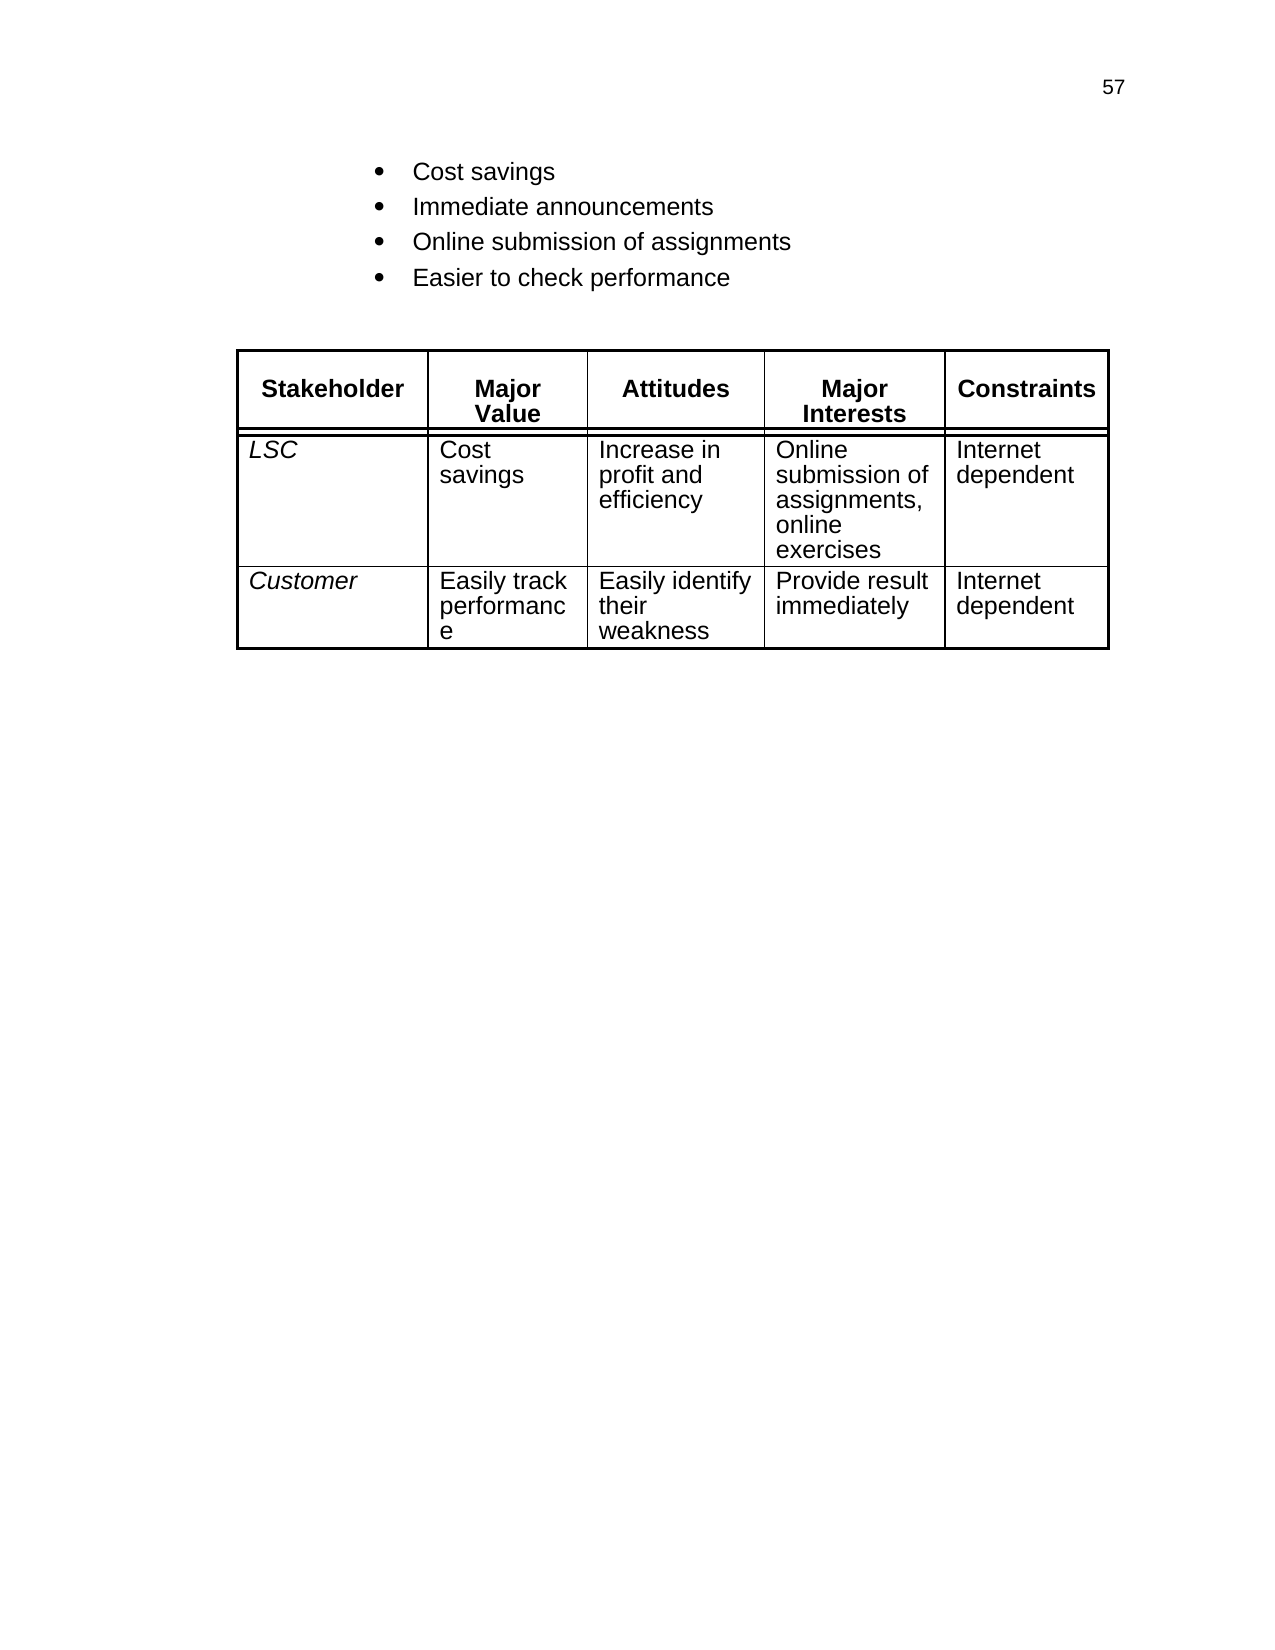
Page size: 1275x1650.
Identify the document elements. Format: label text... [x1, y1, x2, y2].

list Easier to check performance [375, 256, 1125, 292]
list Online submission of assignments [375, 221, 1125, 256]
table_cell Customer [239, 567, 427, 647]
table_cell Increase in profit and efficiency [588, 437, 764, 566]
table_header Stakeholder [239, 352, 427, 427]
table_header Constraints [946, 352, 1107, 427]
table_cell Internet dependent [946, 437, 1107, 566]
table_header Attitudes [588, 352, 764, 427]
list Cost savings [375, 150, 1125, 185]
table_cell LSC [239, 437, 427, 566]
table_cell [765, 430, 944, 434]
table_cell Provide result immediately [765, 567, 944, 647]
table_header Major Interests [765, 352, 944, 427]
table_cell Easily identify their weakness [588, 567, 764, 647]
table_cell Easily track performance [429, 567, 587, 647]
table_cell Internet dependent [946, 567, 1107, 647]
list Immediate announcements [375, 185, 1125, 221]
table_cell Online submission of assignments, online exercises [765, 437, 944, 566]
table_header Major Value [429, 352, 587, 427]
table_cell Cost savings [429, 437, 587, 566]
